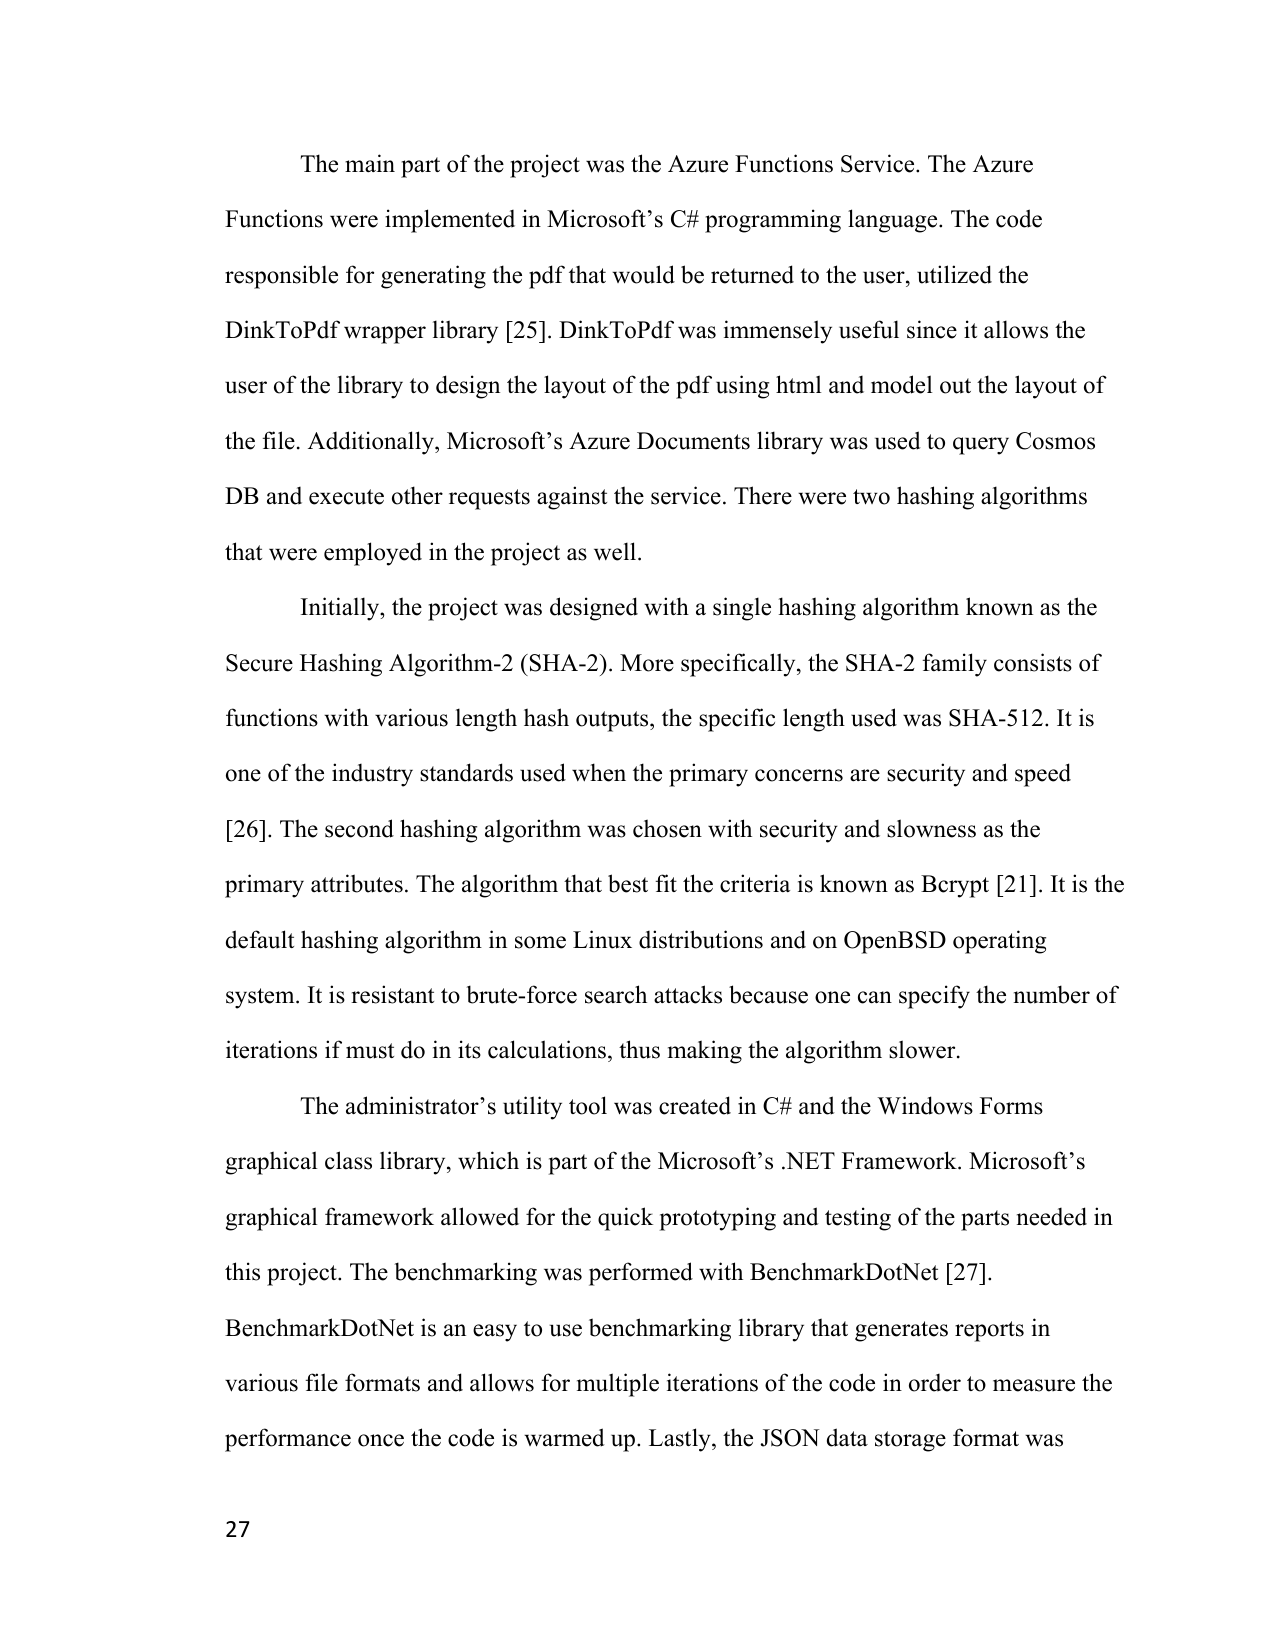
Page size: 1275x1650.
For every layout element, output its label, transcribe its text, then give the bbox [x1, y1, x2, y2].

text The main part of the project was the Azure Functions Service. The Azure Functions were implemented in Microsoft’s C# programming language. The code responsible for generating the pdf that would be returned to the user, utilized the DinkToPdf wrapper library [25]. DinkToPdf was immensely useful since it allows the user of the library to design the layout of the pdf using html and model out the layout of the file. Additionally, Microsoft’s Azure Documents library was used to query Cosmos DB and execute other requests against the service. There were two hashing algorithms that were employed in the project as well. [225, 150, 1125, 566]
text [225, 1092, 1125, 1452]
text Initially, the project was designed with a single hashing algorithm known as the Secure Hashing Algorithm-2 (SHA-2). More specifically, the SHA-2 family consists of functions with various length hash outputs, the specific length used was SHA-512. It is one of the industry standards used when the primary concerns are security and speed [26]. The second hashing algorithm was chosen with security and slowness as the primary attributes. The algorithm that best fit the criteria is known as Bcrypt [21]. It is the default hashing algorithm in some Linux distributions and on OpenBSD operating system. It is resistant to brute-force search attacks because one can specify the number of iterations if must do in its calculations, thus making the algorithm slower. [225, 593, 1125, 1064]
